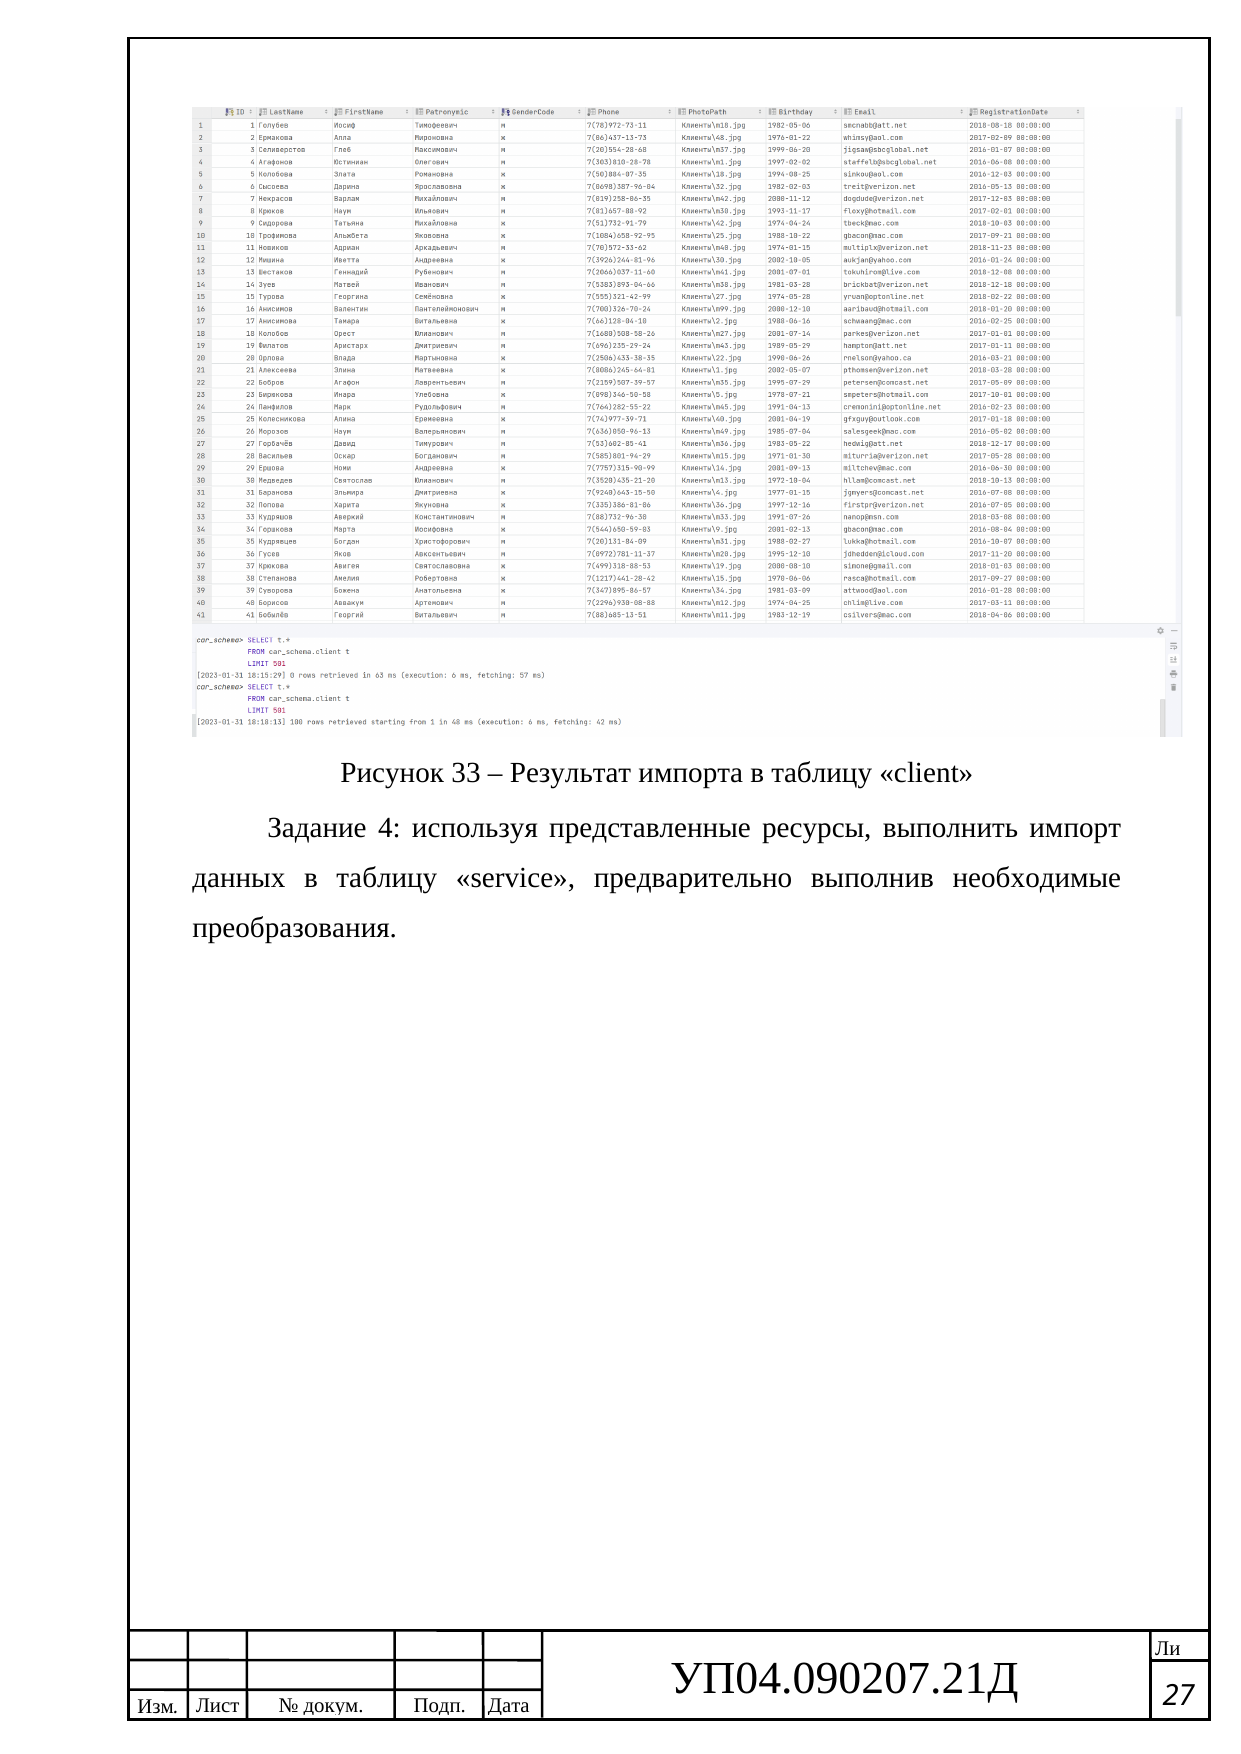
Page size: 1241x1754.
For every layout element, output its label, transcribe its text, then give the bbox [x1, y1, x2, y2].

text Задание 4: используя представленные ресурсы, выполнить импорт данных в таблицу «service», предварительно выполнив необходимые преобразования. [192, 810, 1122, 944]
picture [192, 107, 1183, 737]
text Рисунок 33 – Результат импорта в таблицу «client» [192, 756, 1122, 789]
